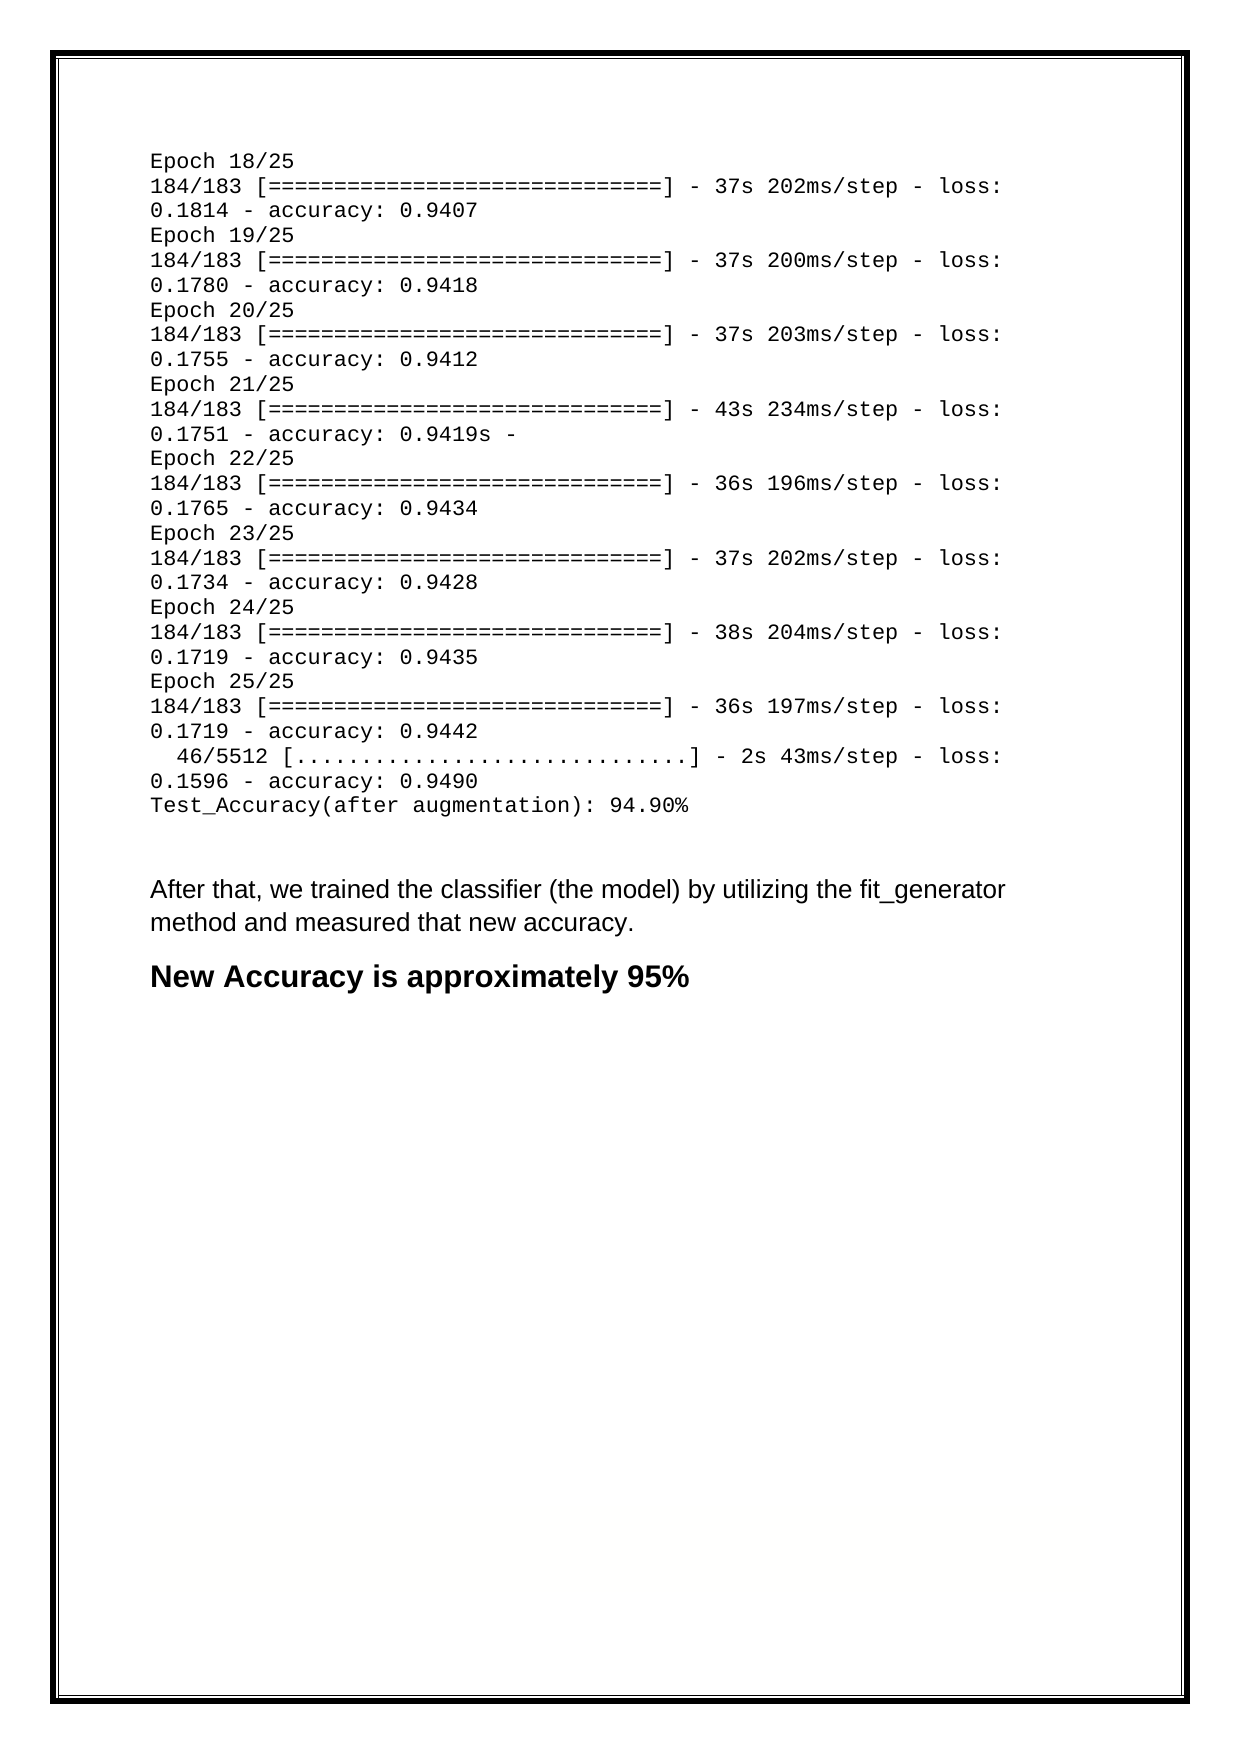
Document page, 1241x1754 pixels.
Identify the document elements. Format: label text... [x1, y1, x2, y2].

text Epoch 21/25 [150, 373, 1090, 398]
text Epoch 24/25 [150, 596, 1090, 621]
text Epoch 20/25 [150, 299, 1090, 323]
text 184/183 [==============================] - 43s 234ms/step - loss: 0.1751 - accuracy: 0.9419s - [150, 398, 1090, 447]
text Epoch 22/25 [150, 447, 1090, 472]
text 184/183 [==============================] - 37s 202ms/step - loss: 0.1734 - accuracy: 0.9428 [150, 547, 1090, 596]
text After that, we trained the classifier (the model) by utilizing the fit_generator method and measured that new accuracy. [150, 874, 1090, 937]
text Epoch 18/25 [150, 150, 1090, 175]
text 184/183 [==============================] - 37s 202ms/step - loss: 0.1814 - accuracy: 0.9407 [150, 175, 1090, 224]
subtitle New Accuracy is approximately 95% [150, 958, 1090, 994]
text 184/183 [==============================] - 38s 204ms/step - loss: 0.1719 - accuracy: 0.9435 [150, 621, 1090, 671]
text 184/183 [==============================] - 36s 197ms/step - loss: 0.1719 - accuracy: 0.9442 [150, 695, 1090, 745]
text 184/183 [==============================] - 37s 200ms/step - loss: 0.1780 - accuracy: 0.9418 [150, 249, 1090, 299]
text 46/5512 [..............................] - 2s 43ms/step - loss: 0.1596 - accuracy: 0.9490 [150, 745, 1090, 794]
text 184/183 [==============================] - 36s 196ms/step - loss: 0.1765 - accuracy: 0.9434 [150, 472, 1090, 522]
text 184/183 [==============================] - 37s 203ms/step - loss: 0.1755 - accuracy: 0.9412 [150, 323, 1090, 373]
text Epoch 25/25 [150, 671, 1090, 695]
text Test_Accuracy(after augmentation): 94.90% [150, 794, 1090, 819]
text Epoch 23/25 [150, 522, 1090, 547]
text Epoch 19/25 [150, 224, 1090, 249]
